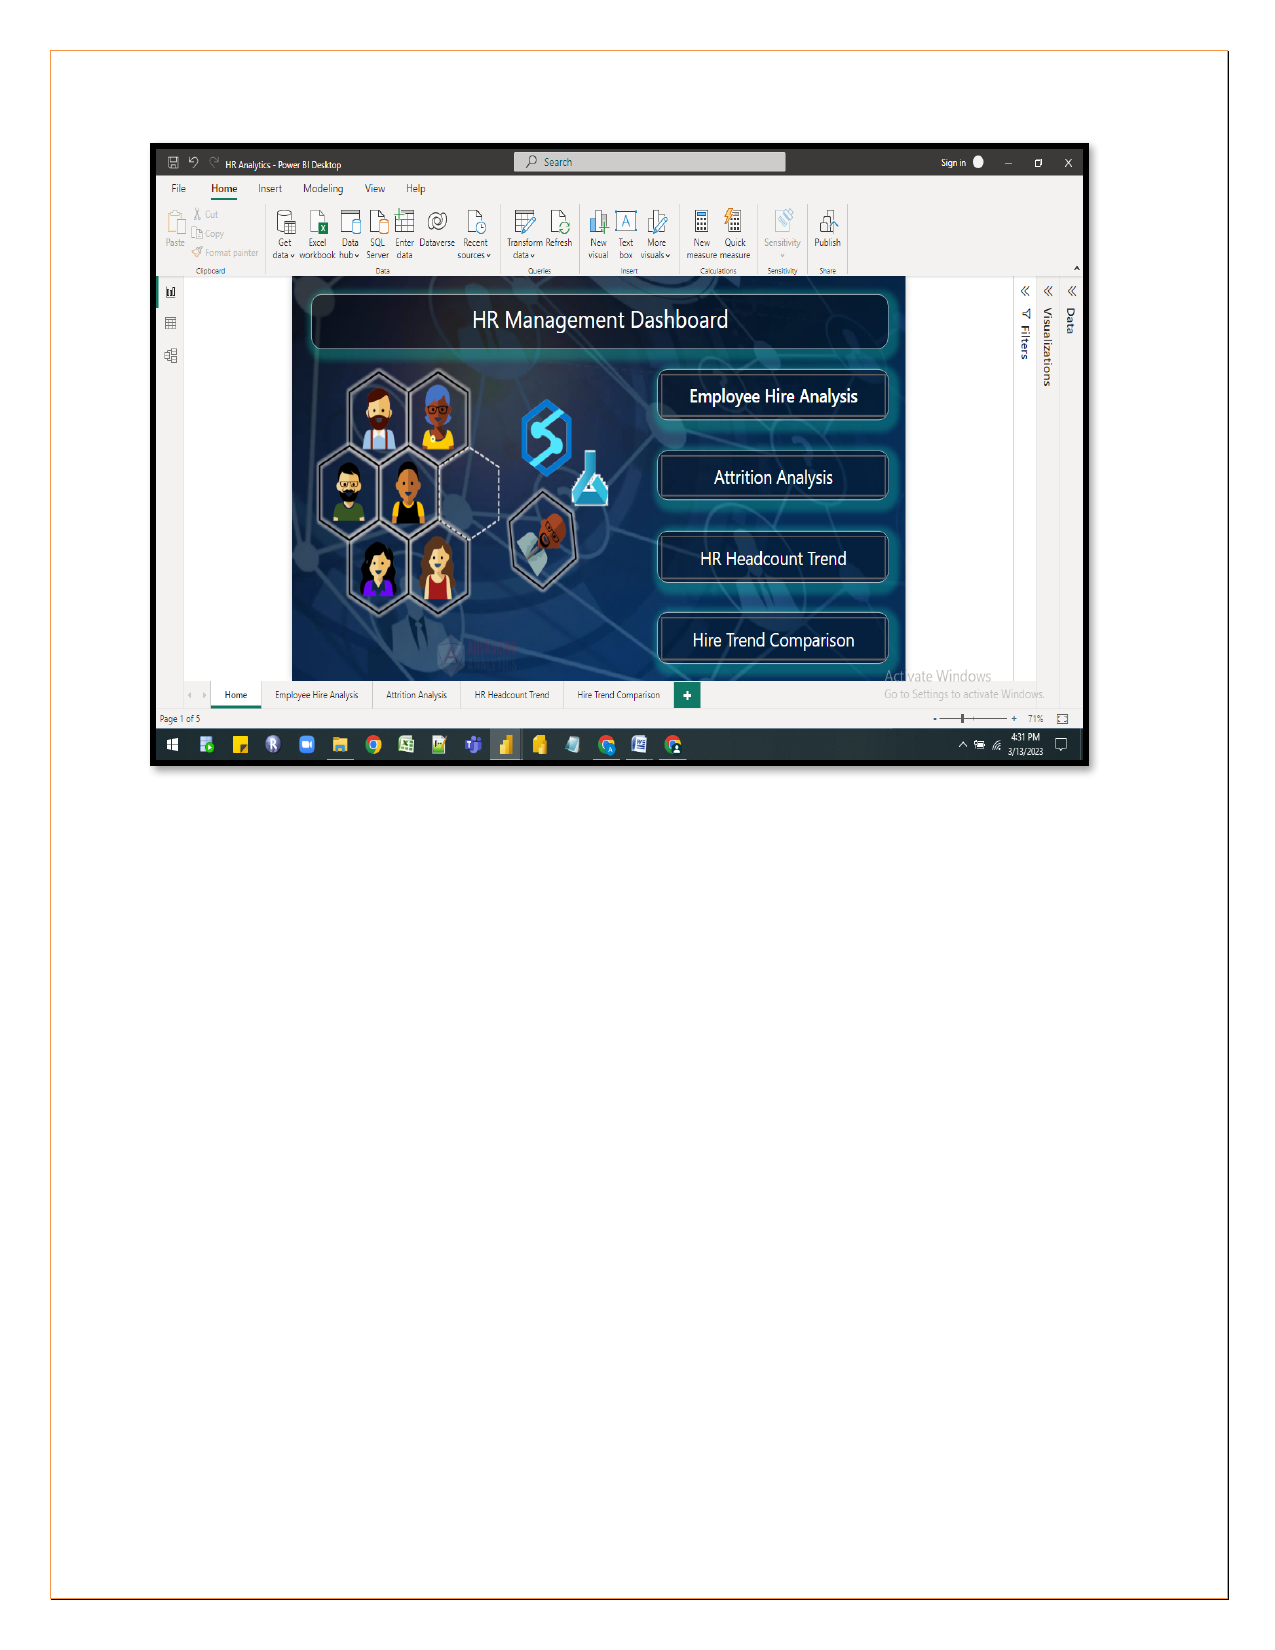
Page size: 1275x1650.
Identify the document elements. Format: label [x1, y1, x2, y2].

picture [156, 149, 1083, 760]
